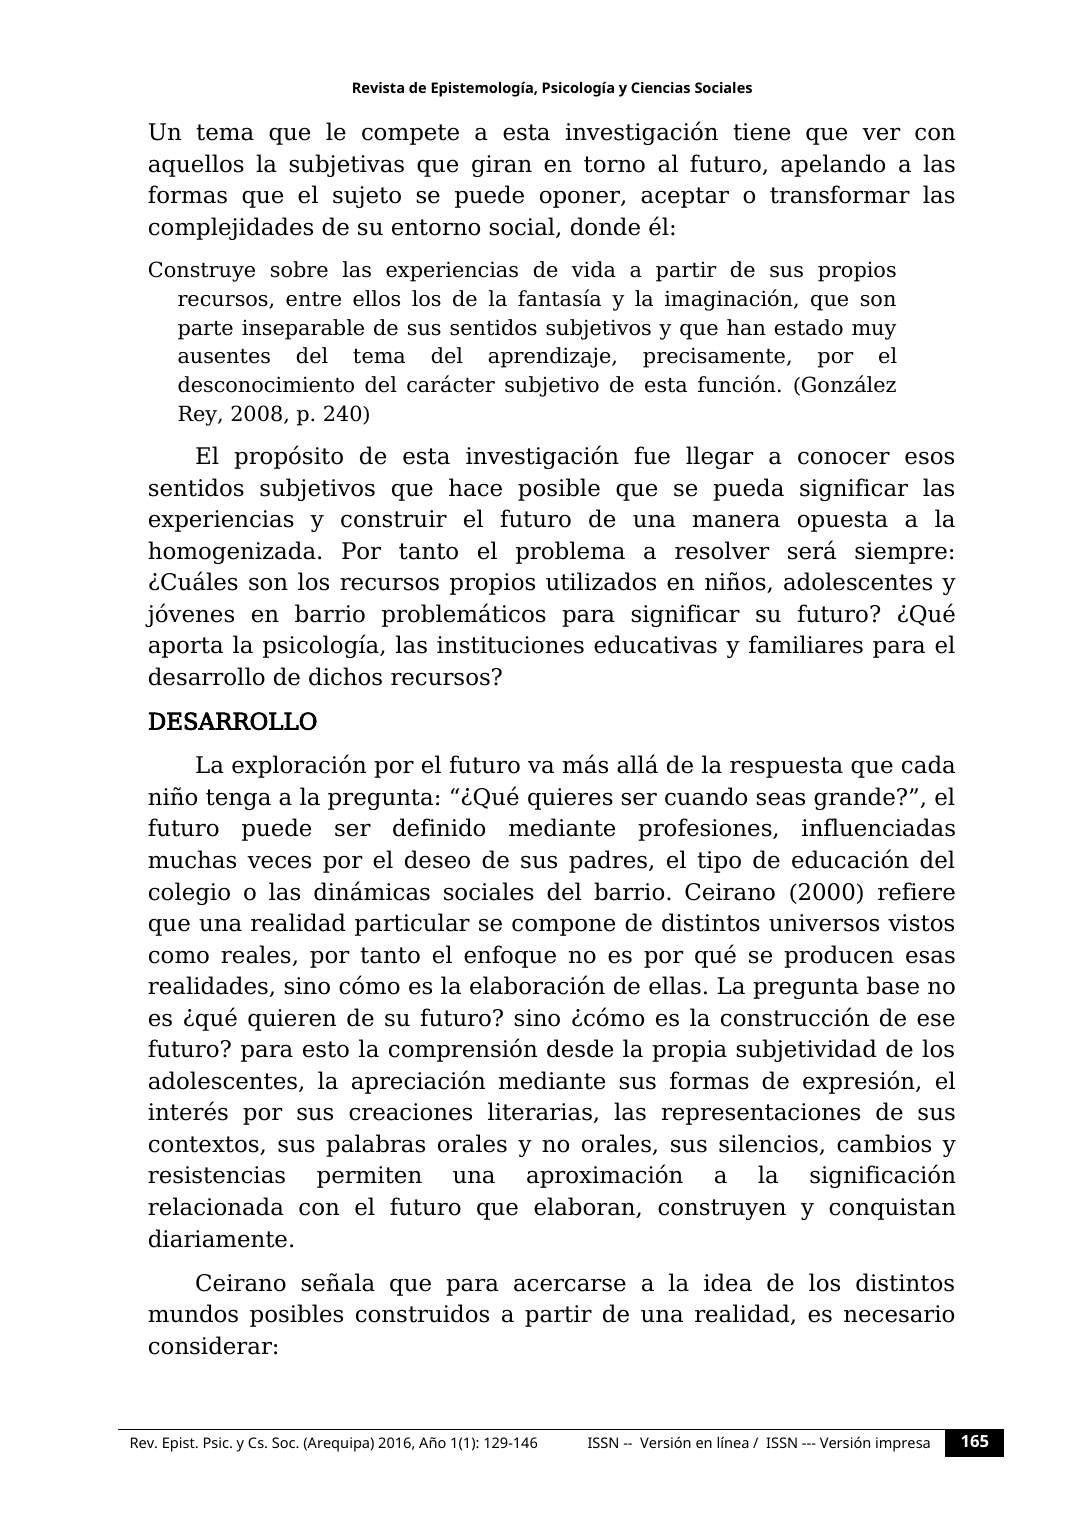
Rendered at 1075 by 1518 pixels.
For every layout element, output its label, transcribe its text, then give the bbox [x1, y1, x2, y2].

text La exploración por el futuro va más allá de la respuesta que cada niño tenga a la pregunta: “¿Qué quieres ser cuando seas grande?”, el futuro puede ser definido mediante profesiones, influenciadas muchas veces por el deseo de sus padres, el tipo de educación del colegio o las dinámicas sociales del barrio. Ceirano (2000) refiere que una realidad particular se compone de distintos universos vistos como reales, por tanto el enfoque no es por qué se producen esas realidades, sino cómo es la elaboración de ellas. La pregunta base no es ¿qué quieren de su futuro? sino ¿cómo es la construcción de ese futuro? para esto la comprensión desde la propia subjetividad de los adolescentes, la apreciación mediante sus formas de expresión, el interés por sus creaciones literarias, las representaciones de sus contextos, sus palabras orales y no orales, sus silencios, cambios y resistencias permiten una aproximación a la significación relacionada con el futuro que elaboran, construyen y conquistan diariamente. [148, 751, 957, 1252]
text DESARROLLO [148, 707, 957, 734]
text Ceirano señala que para acercarse a la idea de los distintos mundos posibles construidos a partir de una realidad, es necesario considerar: [148, 1268, 957, 1359]
text El propósito de esta investigación fue llegar a conocer esos sentidos subjetivos que hace posible que se pueda significar las experiencias y construir el futuro de una manera opuesta a la homogenizada. Por tanto el problema a resolver será siempre: ¿Cuáles son los recursos propios utilizados en niños, adolescentes y jóvenes en barrio problemáticos para significar su futuro? ¿Qué aporta la psicología, las instituciones educativas y familiares para el desarrollo de dichos recursos? [148, 442, 957, 690]
text Construye sobre las experiencias de vida a partir de sus propios recursos, entre ellos los de la fantasía y la imaginación, que son parte inseparable de sus sentidos subjetivos y que han estado muy ausentes del tema del aprendizaje, precisamente, por el desconocimiento del carácter subjetivo de esta función. (González Rey, 2008, p. 240) [148, 257, 898, 426]
text Un tema que le compete a esta investigación tiene que ver con aquellos la subjetivas que giran en torno al futuro, apelando a las formas que el sujeto se puede oponer, aceptar o transformar las complejidades de su entorno social, donde él: [148, 118, 957, 240]
